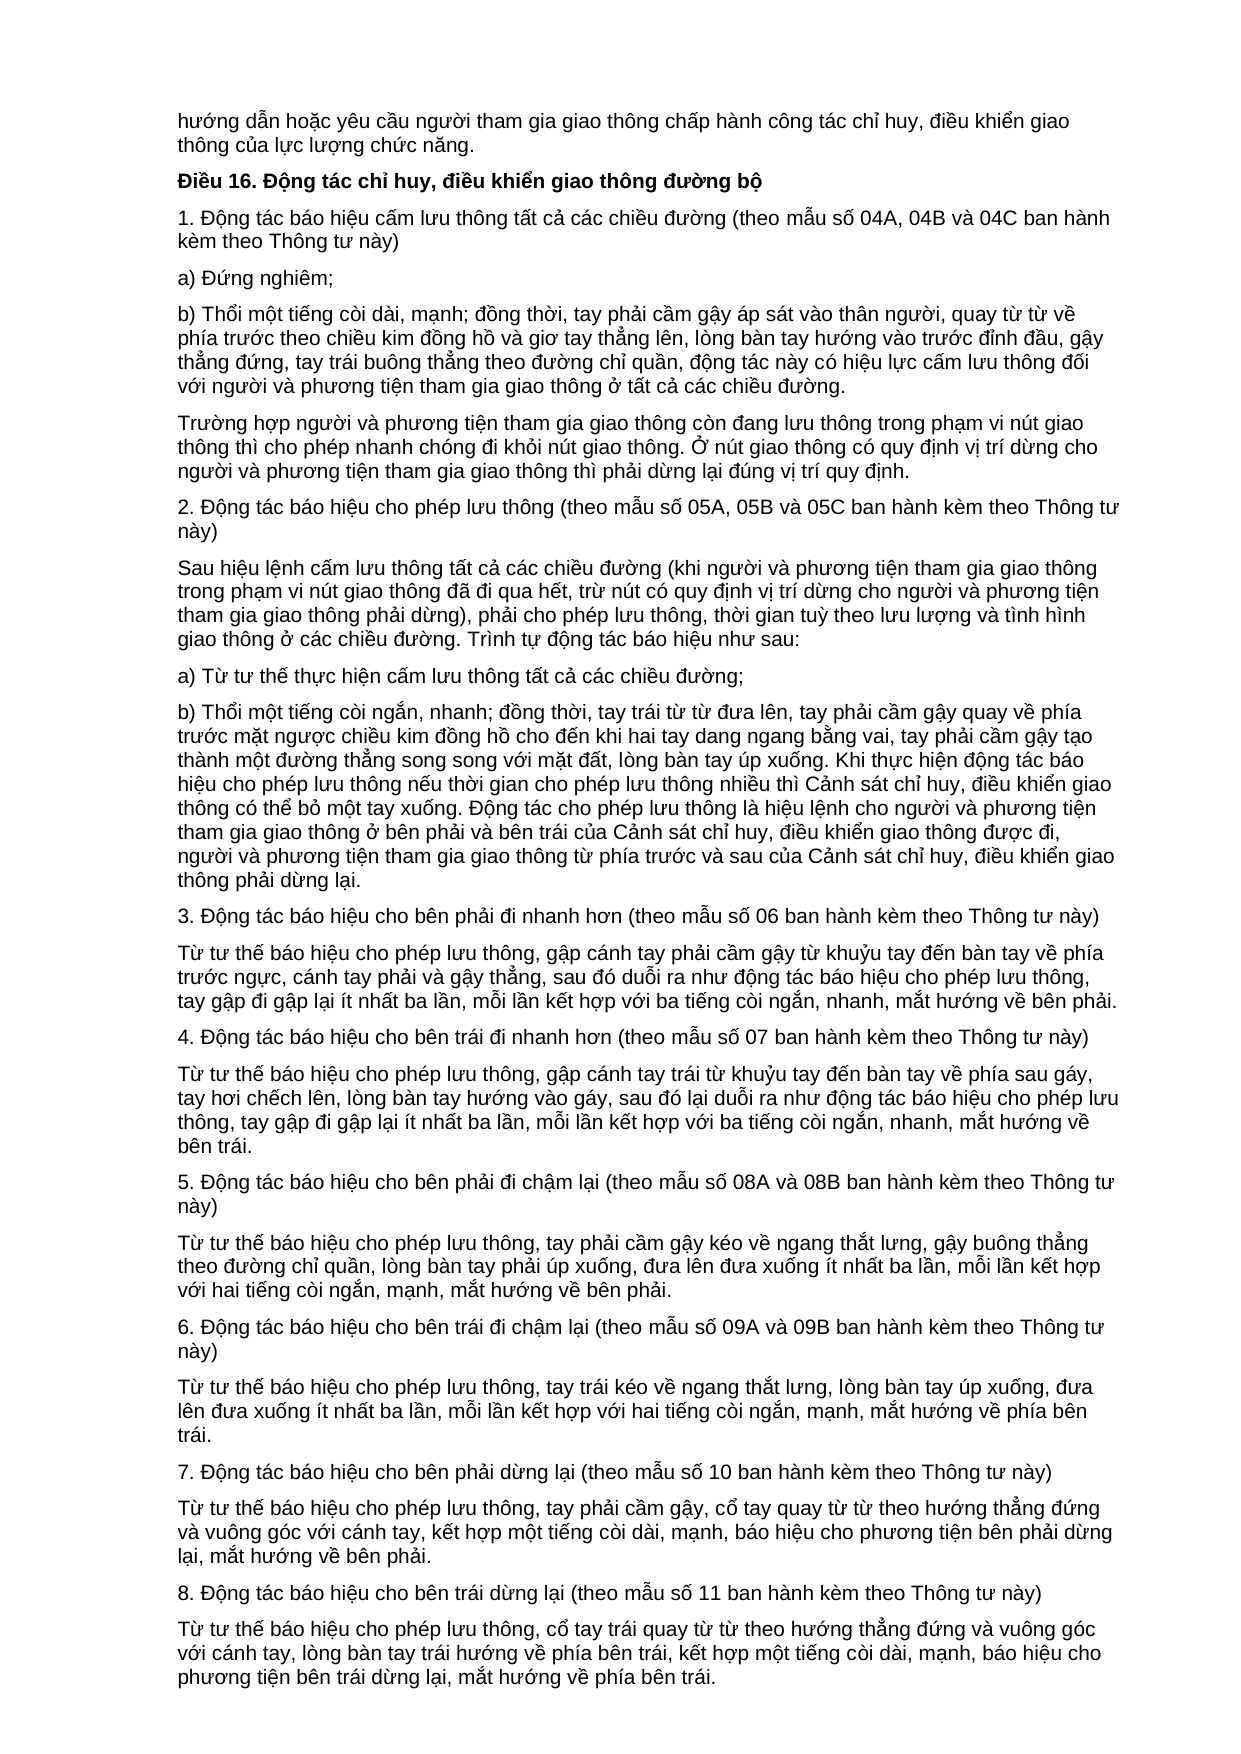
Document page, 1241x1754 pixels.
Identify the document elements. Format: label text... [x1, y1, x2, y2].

text 1. Động tác báo hiệu cấm lưu thông tất cả các chiều đường (theo mẫu số 04A, 04B và 04C ban hành kèm theo Thông tư này) [177, 205, 1122, 253]
text 5. Động tác báo hiệu cho bên phải đi chậm lại (theo mẫu số 08A và 08B ban hành kèm theo Thông tư này) [177, 1170, 1122, 1218]
text Trường hợp người và phương tiện tham gia giao thông còn đang lưu thông trong phạm vi nút giao thông thì cho phép nhanh chóng đi khỏi nút giao thông. Ở nút giao thông có quy định vị trí dừng cho người và phương tiện tham gia giao thông thì phải dừng lại đúng vị trí quy định. [177, 411, 1122, 482]
text Từ tư thế báo hiệu cho phép lưu thông, cổ tay trái quay từ từ theo hướng thẳng đứng và vuông góc với cánh tay, lòng bàn tay trái hướng về phía bên trái, kết hợp một tiếng còi dài, mạnh, báo hiệu cho phương tiện bên trái dừng lại, mắt hướng về phía bên trái. [177, 1617, 1122, 1689]
text Từ tư thế báo hiệu cho phép lưu thông, tay phải cầm gậy kéo về ngang thắt lưng, gậy buông thẳng theo đường chỉ quần, lòng bàn tay phải úp xuống, đưa lên đưa xuống ít nhất ba lần, mỗi lần kết hợp với hai tiếng còi ngắn, mạnh, mắt hướng về bên phải. [177, 1230, 1122, 1302]
text a) Đứng nghiêm; [177, 266, 1122, 290]
text a) Từ tư thế thực hiện cấm lưu thông tất cả các chiều đường; [177, 664, 1122, 688]
text 3. Động tác báo hiệu cho bên phải đi nhanh hơn (theo mẫu số 06 ban hành kèm theo Thông tư này) [177, 904, 1122, 928]
text 8. Động tác báo hiệu cho bên trái dừng lại (theo mẫu số 11 ban hành kèm theo Thông tư này) [177, 1580, 1122, 1604]
text Điều 16. Động tác chỉ huy, điều khiển giao thông đường bộ [177, 169, 1122, 193]
text 6. Động tác báo hiệu cho bên trái đi chậm lại (theo mẫu số 09A và 09B ban hành kèm theo Thông tư này) [177, 1315, 1122, 1363]
text 2. Động tác báo hiệu cho phép lưu thông (theo mẫu số 05A, 05B và 05C ban hành kèm theo Thông tư này) [177, 495, 1122, 543]
text Từ tư thế báo hiệu cho phép lưu thông, gập cánh tay phải cầm gậy từ khuỷu tay đến bàn tay về phía trước ngực, cánh tay phải và gậy thẳng, sau đó duỗi ra như động tác báo hiệu cho phép lưu thông, tay gập đi gập lại ít nhất ba lần, mỗi lần kết hợp với ba tiếng còi ngắn, nhanh, mắt hướng về bên phải. [177, 941, 1122, 1013]
text b) Thổi một tiếng còi ngắn, nhanh; đồng thời, tay trái từ từ đưa lên, tay phải cầm gậy quay về phía trước mặt ngược chiều kim đồng hồ cho đến khi hai tay dang ngang bằng vai, tay phải cầm gậy tạo thành một đường thẳng song song với mặt đất, lòng bàn tay úp xuống. Khi thực hiện động tác báo hiệu cho phép lưu thông nếu thời gian cho phép lưu thông nhiều thì Cảnh sát chỉ huy, điều khiển giao thông có thể bỏ một tay xuống. Động tác cho phép lưu thông là hiệu lệnh cho người và phương tiện tham gia giao thông ở bên phải và bên trái của Cảnh sát chỉ huy, điều khiển giao thông được đi, người và phương tiện tham gia giao thông từ phía trước và sau của Cảnh sát chỉ huy, điều khiển giao thông phải dừng lại. [177, 700, 1122, 892]
text b) Thổi một tiếng còi dài, mạnh; đồng thời, tay phải cầm gậy áp sát vào thân người, quay từ từ về phía trước theo chiều kim đồng hồ và giơ tay thẳng lên, lòng bàn tay hướng vào trước đỉnh đầu, gậy thẳng đứng, tay trái buông thẳng theo đường chỉ quần, động tác này có hiệu lực cấm lưu thông đối với người và phương tiện tham gia giao thông ở tất cả các chiều đường. [177, 302, 1122, 398]
text 7. Động tác báo hiệu cho bên phải dừng lại (theo mẫu số 10 ban hành kèm theo Thông tư này) [177, 1459, 1122, 1483]
text Từ tư thế báo hiệu cho phép lưu thông, tay phải cầm gậy, cổ tay quay từ từ theo hướng thẳng đứng và vuông góc với cánh tay, kết hợp một tiếng còi dài, mạnh, báo hiệu cho phương tiện bên phải dừng lại, mắt hướng về bên phải. [177, 1496, 1122, 1568]
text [177, 108, 1122, 156]
text Từ tư thế báo hiệu cho phép lưu thông, gập cánh tay trái từ khuỷu tay đến bàn tay về phía sau gáy, tay hơi chếch lên, lòng bàn tay hướng vào gáy, sau đó lại duỗi ra như động tác báo hiệu cho phép lưu thông, tay gập đi gập lại ít nhất ba lần, mỗi lần kết hợp với ba tiếng còi ngắn, nhanh, mắt hướng về bên trái. [177, 1062, 1122, 1157]
text Từ tư thế báo hiệu cho phép lưu thông, tay trái kéo về ngang thắt lưng, lòng bàn tay úp xuống, đưa lên đưa xuống ít nhất ba lần, mỗi lần kết hợp với hai tiếng còi ngắn, mạnh, mắt hướng về phía bên trái. [177, 1375, 1122, 1447]
text 4. Động tác báo hiệu cho bên trái đi nhanh hơn (theo mẫu số 07 ban hành kèm theo Thông tư này) [177, 1025, 1122, 1049]
text Sau hiệu lệnh cấm lưu thông tất cả các chiều đường (khi người và phương tiện tham gia giao thông trong phạm vi nút giao thông đã đi qua hết, trừ nút có quy định vị trí dừng cho người và phương tiện tham gia giao thông phải dừng), phải cho phép lưu thông, thời gian tuỳ theo lưu lượng và tình hình giao thông ở các chiều đường. Trình tự động tác báo hiệu như sau: [177, 555, 1122, 651]
